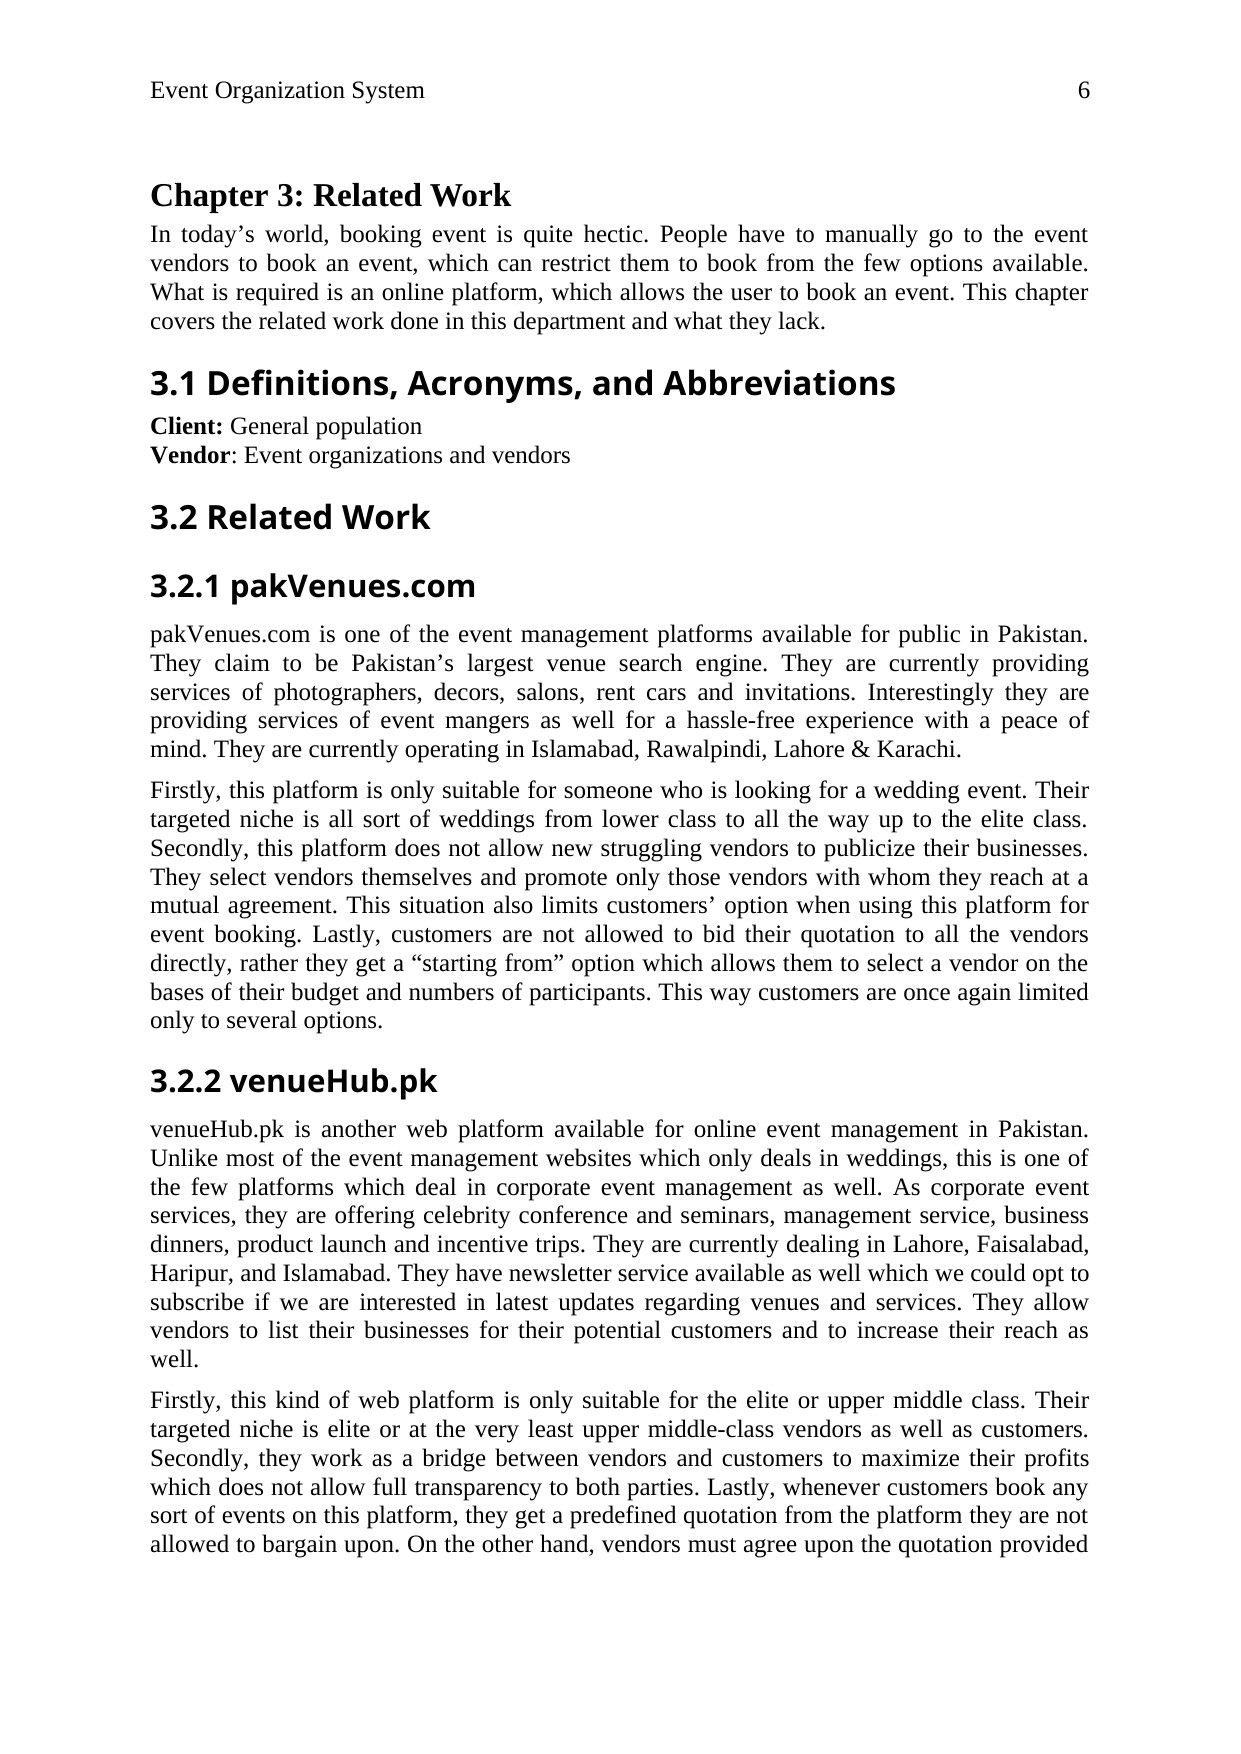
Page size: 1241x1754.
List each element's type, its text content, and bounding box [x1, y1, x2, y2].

text Firstly, this platform is only suitable for someone who is looking for a wedding event. Their targeted niche is all sort of weddings from lower class to all the way up to the elite class. Secondly, this platform does not allow new struggling vendors to publicize their businesses. They select vendors themselves and promote only those vendors with whom they reach at a mutual agreement. This situation also limits customers’ option when using this platform for event booking. Lastly, customers are not allowed to bid their quotation to all the vendors directly, rather they get a “starting from” option which allows them to select a vendor on the bases of their budget and numbers of participants. This way customers are once again limited only to several options. [150, 776, 1090, 1034]
text Vendor: Event organizations and vendors [150, 440, 1090, 469]
subtitle venueHub.pk [150, 1059, 1090, 1102]
subtitle Related Work [150, 175, 1090, 213]
text Client: General population [150, 411, 1090, 440]
text In today’s world, booking event is quite hectic. People have to manually go to the event vendors to book an event, which can restrict them to book from the few options available. What is required is an online platform, which allows the user to book an event. This chapter covers the related work done in this department and what they lack. [150, 219, 1090, 334]
subtitle Definitions, Acronyms, and Abbreviations [150, 359, 1090, 405]
subtitle pakVenues.com [150, 564, 1090, 607]
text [150, 1386, 1090, 1558]
text pakVenues.com is one of the event management platforms available for public in Pakistan. They claim to be Pakistan’s largest venue search engine. They are currently providing services of photographers, decors, salons, rent cars and invitations. Interestingly they are providing services of event mangers as well for a hassle-free experience with a peace of mind. They are currently operating in Islamabad, Rawalpindi, Lahore & Karachi. [150, 619, 1090, 763]
subtitle Related Work [150, 494, 1090, 539]
text venueHub.pk is another web platform available for online event management in Pakistan. Unlike most of the event management websites which only deals in weddings, this is one of the few platforms which deal in corporate event management as well. As corporate event services, they are offering celebrity conference and seminars, management service, business dinners, product launch and incentive trips. They are currently dealing in Lahore, Faisalabad, Haripur, and Islamabad. They have newsletter service available as well which we could opt to subscribe if we are interested in latest updates regarding venues and services. They allow vendors to list their businesses for their potential customers and to increase their reach as well. [150, 1114, 1090, 1373]
